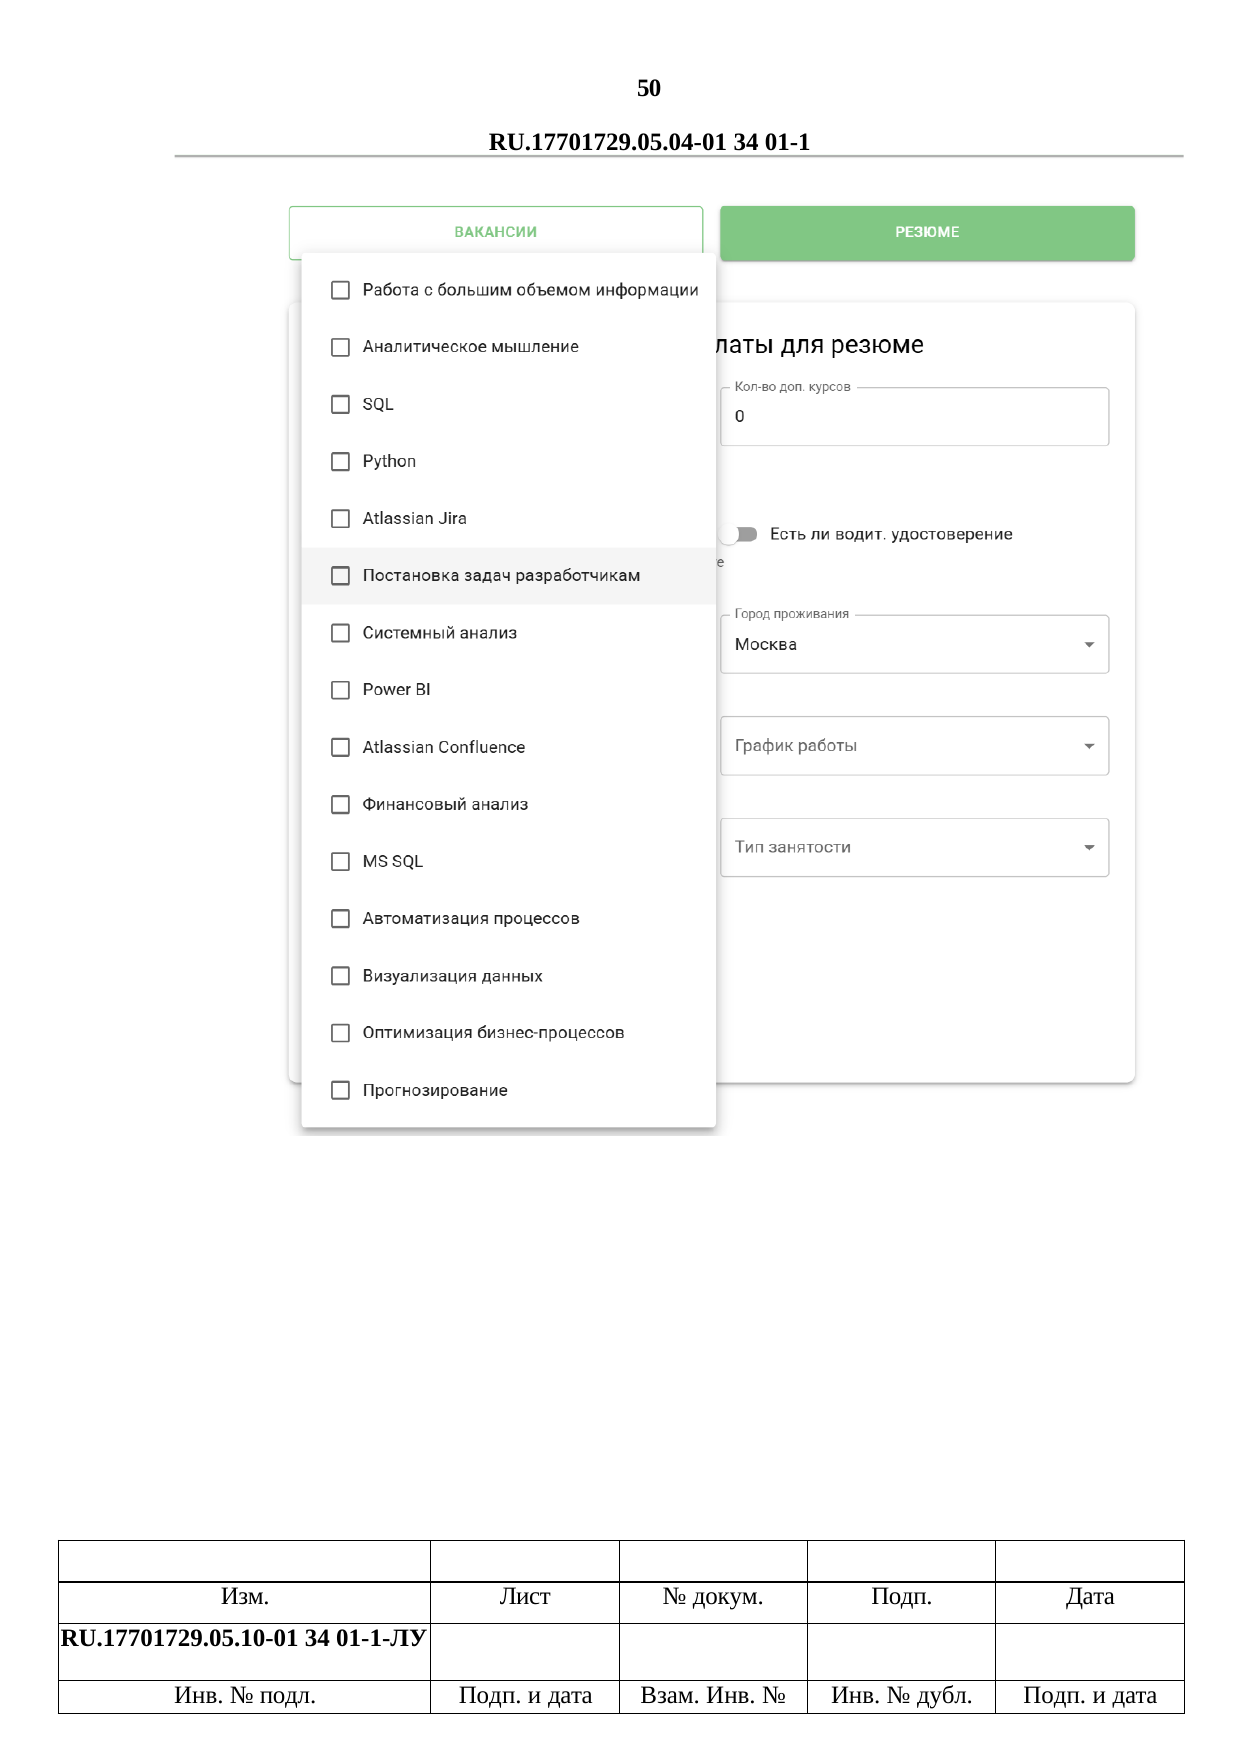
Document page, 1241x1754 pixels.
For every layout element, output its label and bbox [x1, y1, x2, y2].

picture [174, 154, 1184, 1136]
